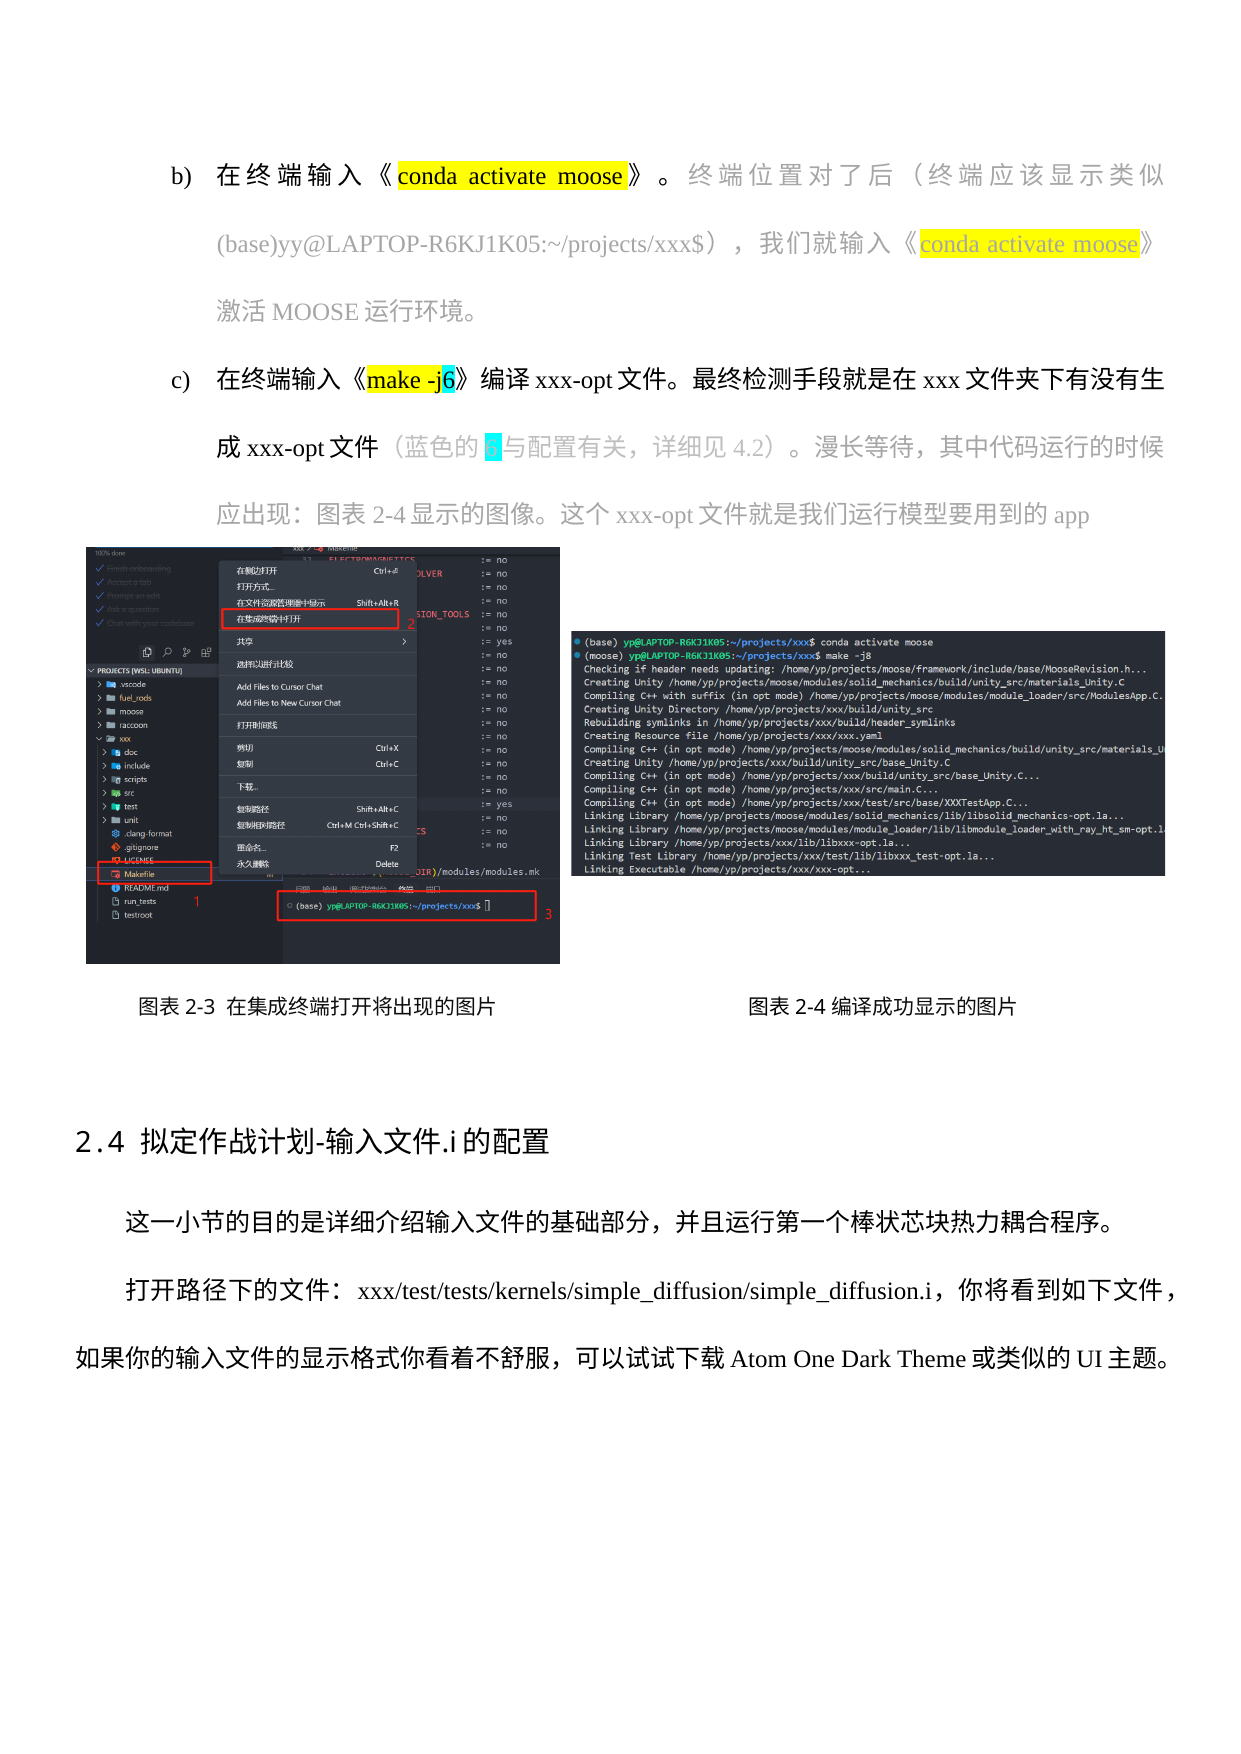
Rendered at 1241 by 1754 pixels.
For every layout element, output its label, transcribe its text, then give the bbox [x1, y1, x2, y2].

table_header [75, 547, 560, 988]
table_header [560, 547, 1165, 988]
table_cell 图表 2-3 在集成终端打开将出现的图片 [75, 989, 560, 1022]
list 在终端输入《make -j6》编译xxx-opt文件。最终检测手段就是在xxx文件夹下有没有生成xxx-opt文件（蓝色的6与配置有关，详细见3.2）。漫长等待，其中代码运行的时候应出现：图表 2-4显示的图像。这个xxx-opt文件就是我们运行模型要用到的app [171, 343, 1165, 547]
table_cell 图表 2-4 编译成功显示的图片 [560, 989, 1165, 1022]
text 这一小节的目的是详细介绍输入文件的基础部分，并且运行第一个棒状芯块热力耦合程序。 [75, 1187, 1165, 1255]
picture [571, 631, 1166, 876]
text 打开路径下的文件：xxx/test/tests/kernels/simple_diffusion/simple_diffusion.i，你将看到如下文件，如果你的输入文件的显示格式你看着不舒服，可以试试下载Atom One Dark Theme或类似的UI主题。 [75, 1255, 1165, 1391]
subtitle 拟定作战计划-输入文件.i的配置 [75, 1106, 1165, 1174]
picture [86, 547, 560, 964]
list 在终端输入《conda activate moose》。终端位置对了后（终端应该显示类似(base)yy@LAPTOP-R6KJ1K05:~/projects/xxx$），我们就输入《conda activate moose》激活MOOSE运行环境。 [171, 139, 1165, 343]
